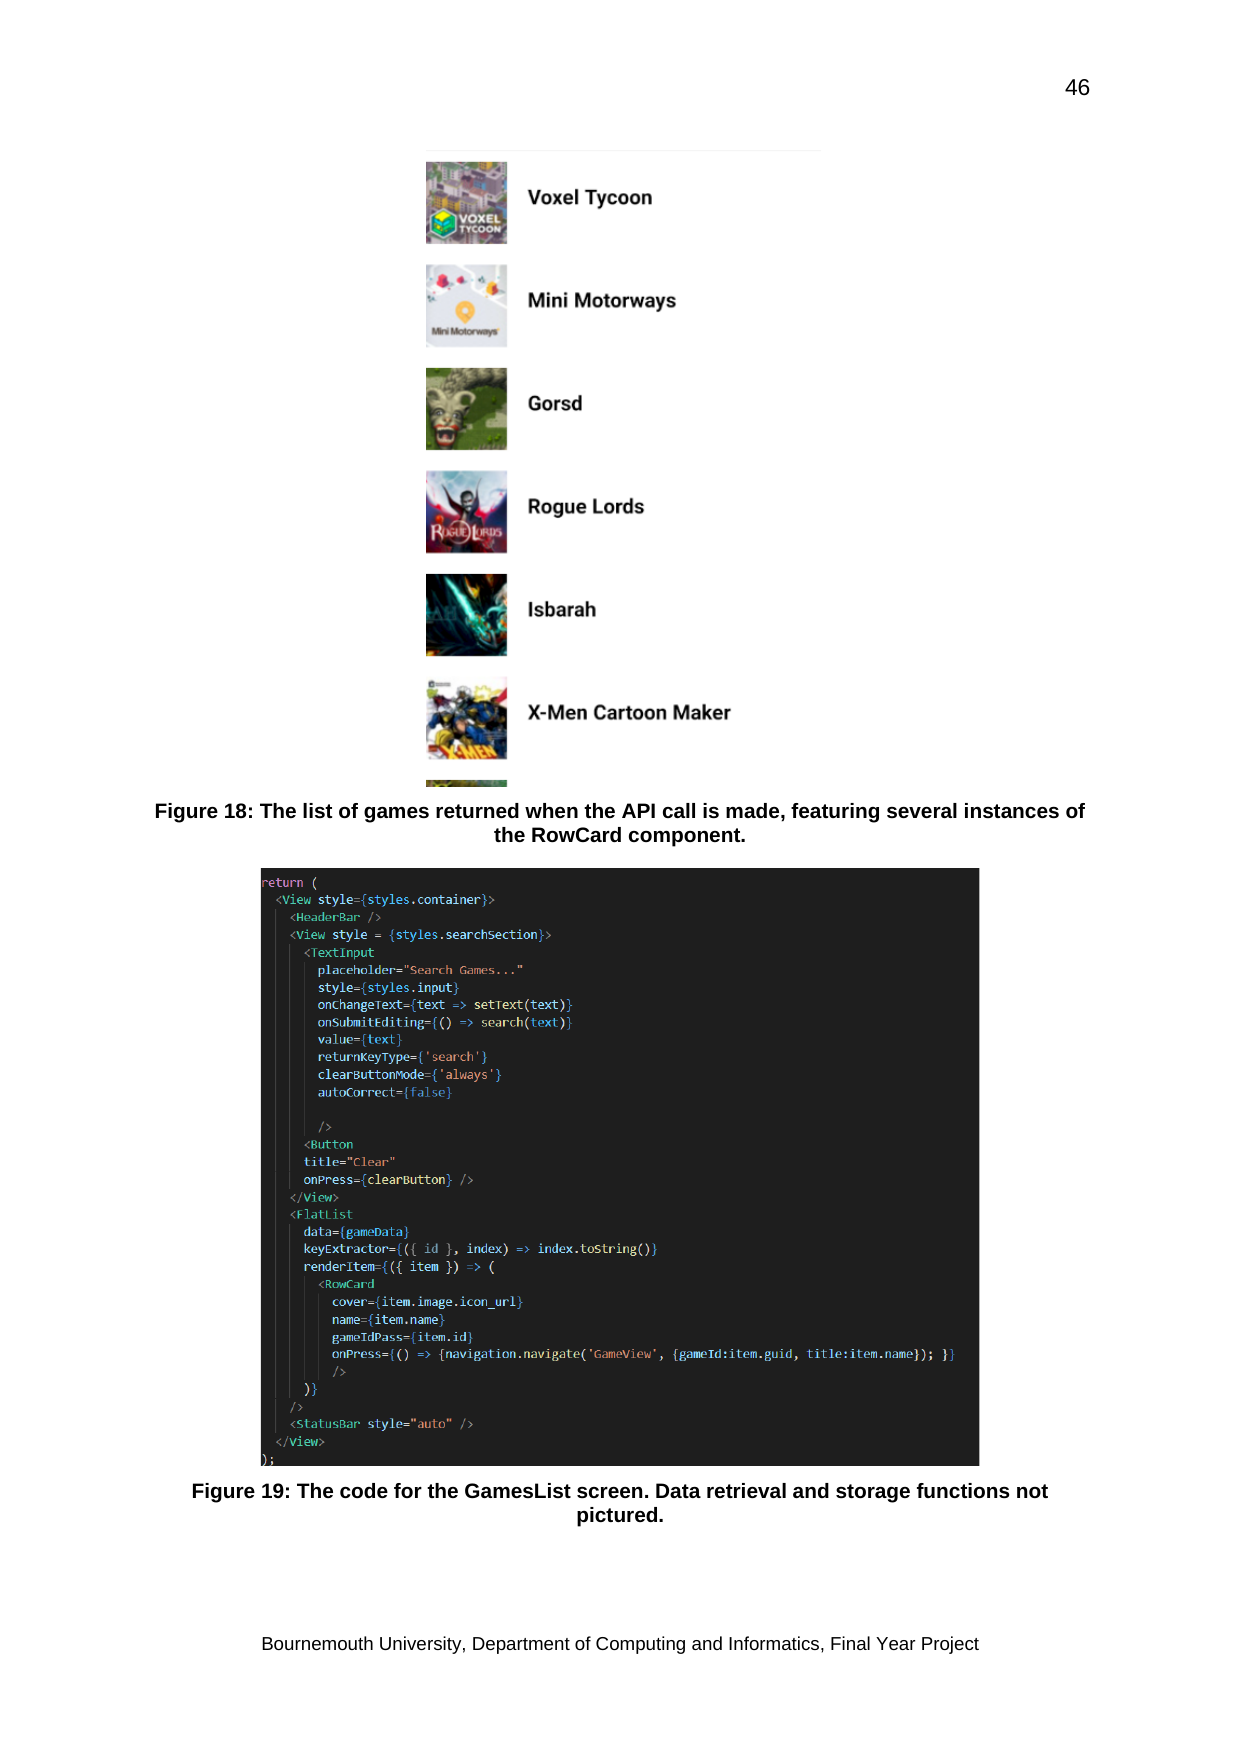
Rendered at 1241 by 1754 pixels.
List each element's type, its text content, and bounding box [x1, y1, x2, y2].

text Figure 19: The code for the GamesList screen. Data retrieval and storage functions not pictured. [150, 1479, 1090, 1527]
picture [260, 868, 980, 1466]
text Figure 18: The list of games returned when the API call is made, featuring several instances of the RowCard component. [150, 799, 1090, 847]
picture [426, 150, 822, 787]
